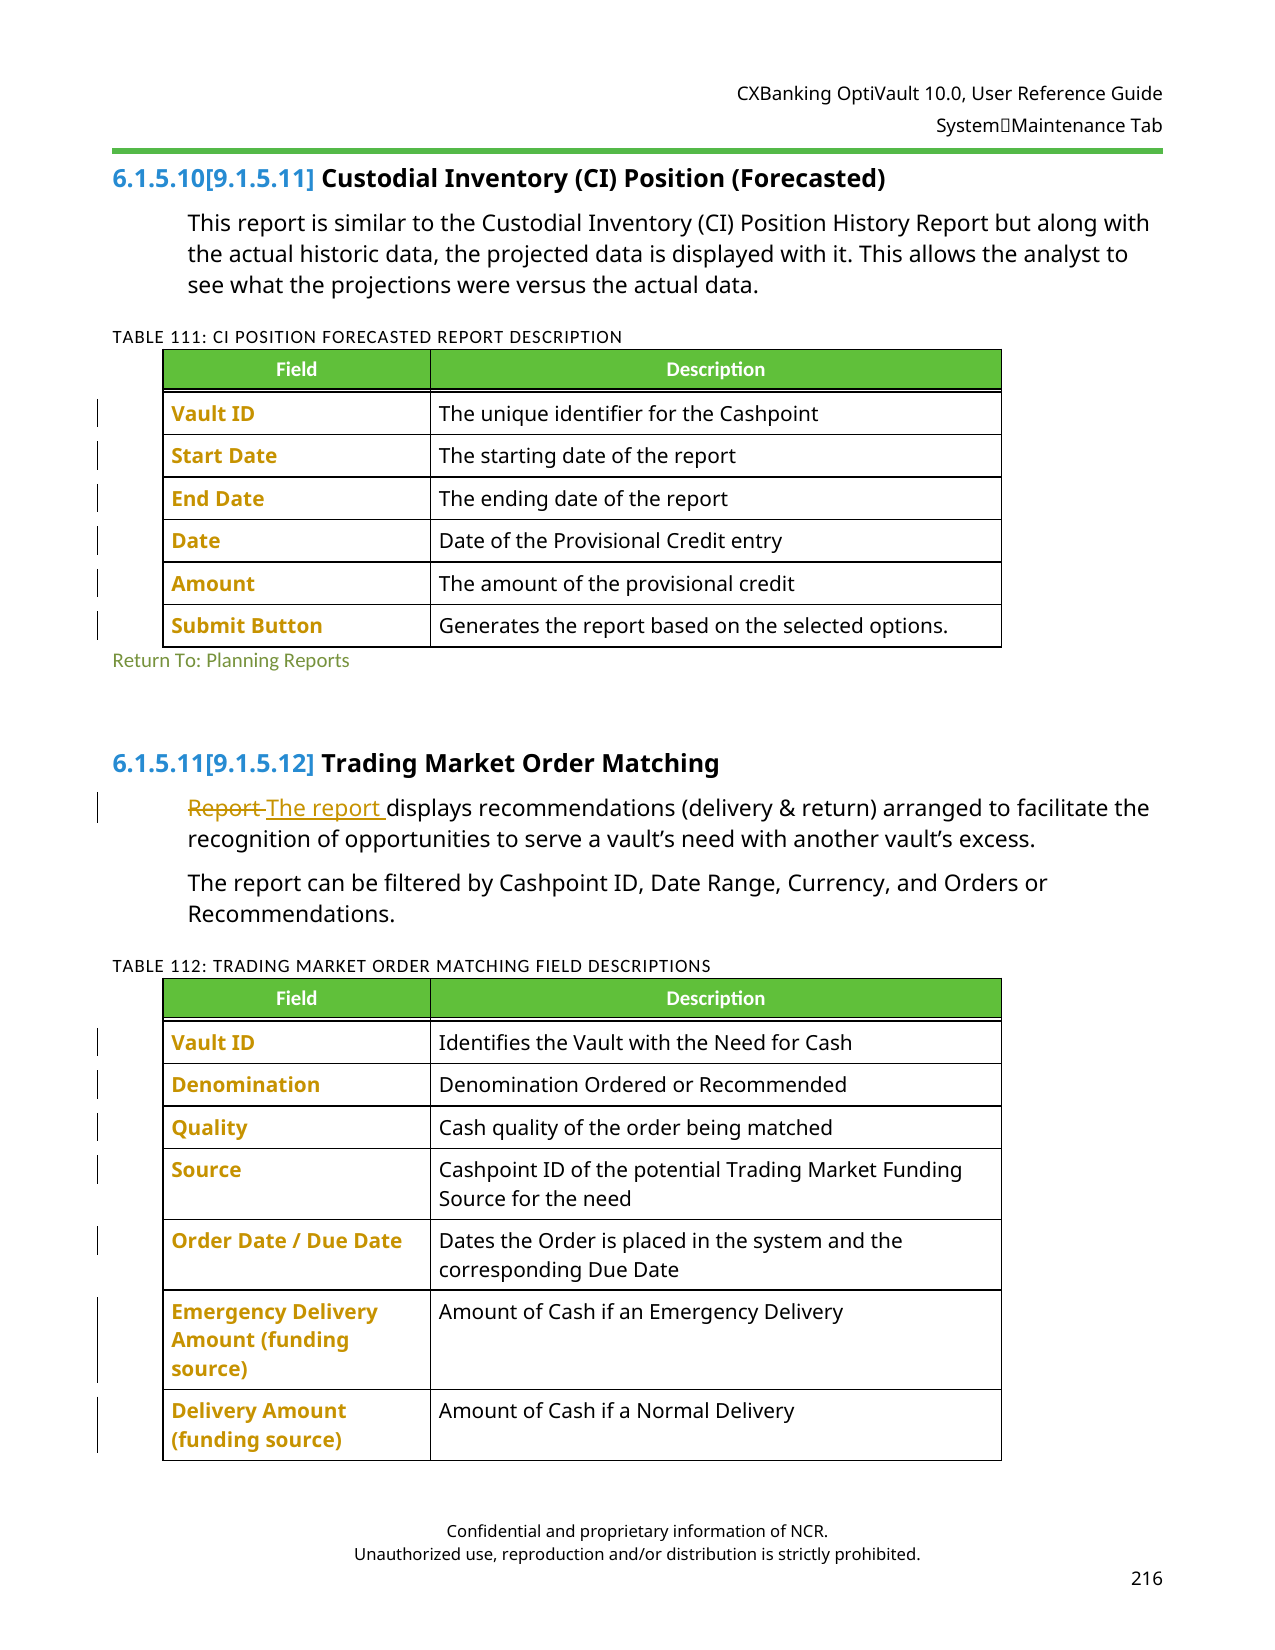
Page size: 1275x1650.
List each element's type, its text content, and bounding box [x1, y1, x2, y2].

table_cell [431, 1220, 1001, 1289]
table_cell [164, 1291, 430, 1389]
text Return To: Planning Reports [112, 648, 1163, 673]
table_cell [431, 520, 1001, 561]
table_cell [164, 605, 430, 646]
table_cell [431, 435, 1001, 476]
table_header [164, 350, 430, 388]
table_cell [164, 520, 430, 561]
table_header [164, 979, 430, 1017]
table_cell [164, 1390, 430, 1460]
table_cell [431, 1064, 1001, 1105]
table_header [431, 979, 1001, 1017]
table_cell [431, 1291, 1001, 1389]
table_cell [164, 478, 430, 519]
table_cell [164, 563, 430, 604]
text displays recommendations (delivery & return) arranged to facilitate the recognition of opportunities to serve a vault’s need with another vault’s excess. [187, 792, 1163, 854]
subtitle Trading Market Order Matching [112, 745, 1163, 779]
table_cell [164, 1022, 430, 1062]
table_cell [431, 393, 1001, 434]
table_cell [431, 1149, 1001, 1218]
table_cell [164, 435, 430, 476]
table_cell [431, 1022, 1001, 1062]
text This report is similar to the Custodial Inventory (CI) Position History Report but along with the actual historic data, the projected data is displayed with it. This allows the analyst to see what the projections were versus the actual data. [187, 207, 1163, 301]
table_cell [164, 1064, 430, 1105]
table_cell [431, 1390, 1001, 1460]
text The report can be filtered by Cashpoint ID, Date Range, Currency, and Orders or Recommendations. [187, 867, 1163, 929]
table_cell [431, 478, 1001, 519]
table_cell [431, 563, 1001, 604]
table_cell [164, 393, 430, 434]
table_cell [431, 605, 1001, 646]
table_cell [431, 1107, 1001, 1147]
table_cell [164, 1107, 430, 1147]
subtitle Custodial Inventory (CI) Position (Forecasted) [112, 160, 1163, 194]
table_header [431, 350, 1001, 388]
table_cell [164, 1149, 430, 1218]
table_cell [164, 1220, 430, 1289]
